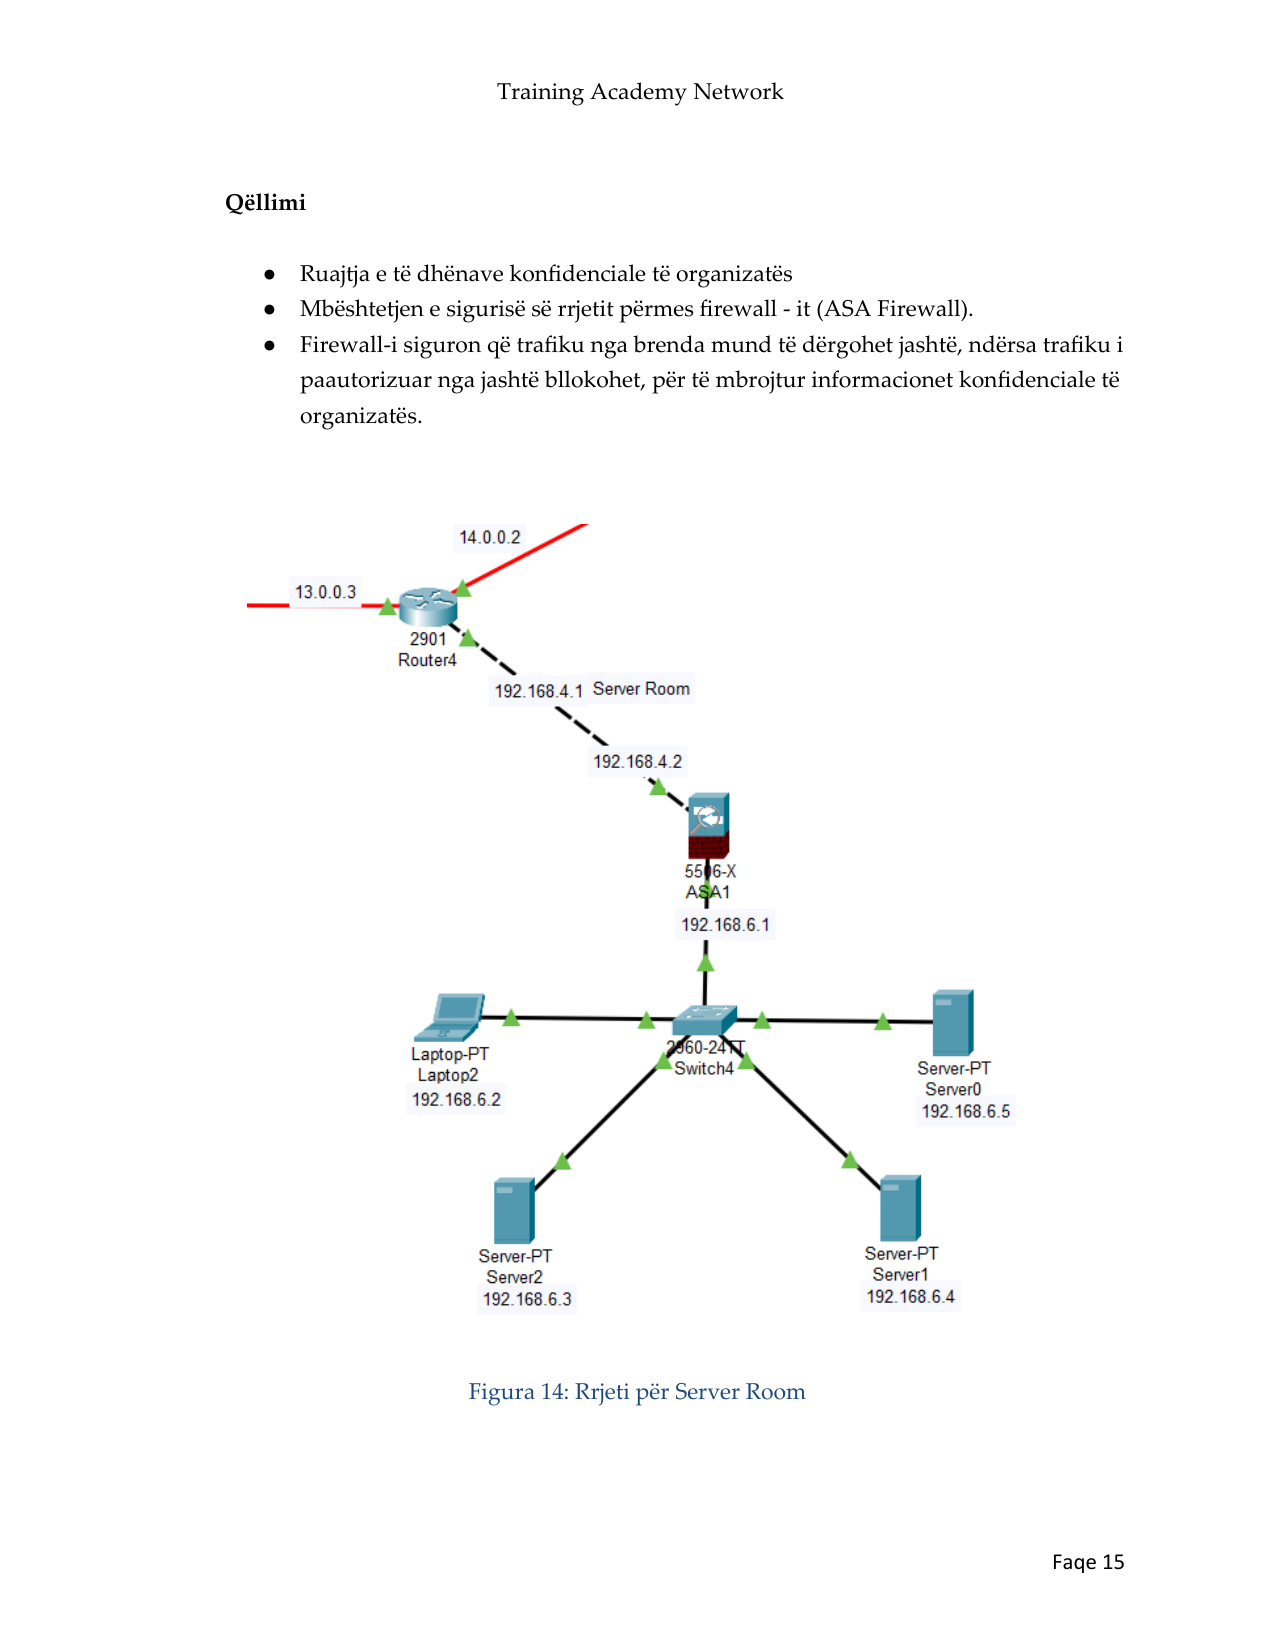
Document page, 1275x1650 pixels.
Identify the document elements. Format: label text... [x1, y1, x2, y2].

picture [246, 524, 1029, 1346]
text Qëllimi [150, 186, 1125, 216]
list Firewall-i siguron që trafiku nga brenda mund të dërgohet jashtë, ndërsa trafiku i paautorizuar nga jashtë bllokohet, për të mbrojtur informacionet konfidenciale të organizatës. [262, 328, 1125, 429]
list Ruajtja e të dhënave konfidenciale të organizatës [262, 257, 1125, 287]
list Mbështetjen e sigurisë së rrjetit përmes firewall - it (ASA Firewall). [262, 292, 1125, 323]
text Figura 14: Rrjeti për Server Room [150, 1375, 1125, 1406]
